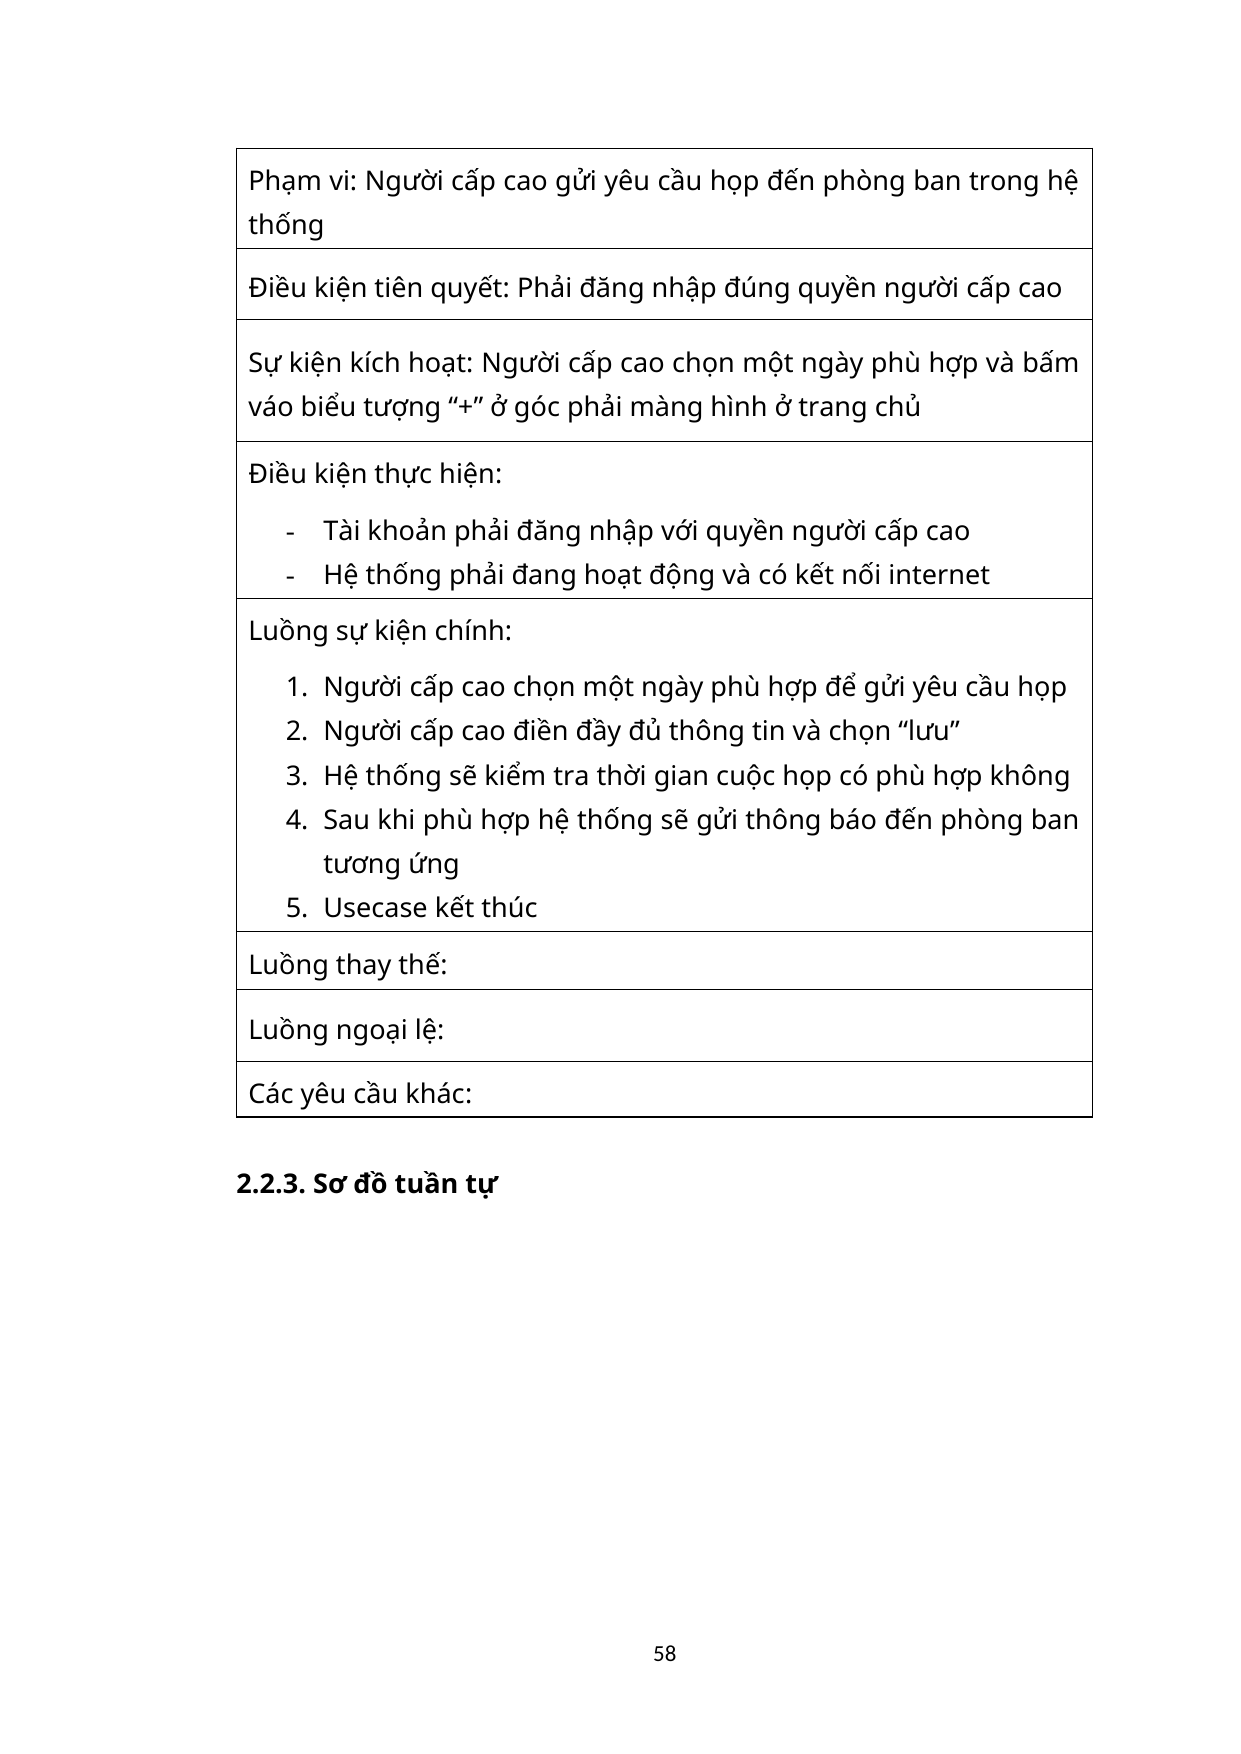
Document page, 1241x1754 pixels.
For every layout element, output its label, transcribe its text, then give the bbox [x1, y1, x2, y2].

table_cell Luồng ngoại lệ: [237, 990, 1092, 1061]
table_cell Điều kiện thực hiện: Tài khoản phải đăng nhập với quyền người cấp cao Hệ thống phải đang hoạt động và có kết nối internet [237, 442, 1092, 597]
table_cell Sự kiện kích hoạt: Người cấp cao chọn một ngày phù hợp và bấm váo biểu tượng “+” ở góc phải màng hình ở trang chủ [237, 320, 1092, 441]
table_cell Điều kiện tiên quyết: Phải đăng nhập đúng quyền người cấp cao [237, 249, 1092, 319]
table_cell Luồng thay thế: [237, 932, 1092, 988]
subtitle 2.2.3. Sơ đồ tuần tự [236, 1164, 1092, 1201]
table_cell Luồng sự kiện chính: Người cấp cao chọn một ngày phù hợp để gửi yêu cầu họp Người cấp cao điền đầy đủ thông tin và chọn “lưu” Hệ thống sẽ kiểm tra thời gian cuộc họp có phù hợp không Sau khi phù hợp hệ thống sẽ gửi thông báo đến phòng ban tương ứng Usecase kết thúc [237, 599, 1092, 931]
table_cell Phạm vi: Người cấp cao gửi yêu cầu họp đến phòng ban trong hệ thống [237, 149, 1092, 247]
table_cell Các yêu cầu khác: [237, 1062, 1092, 1116]
